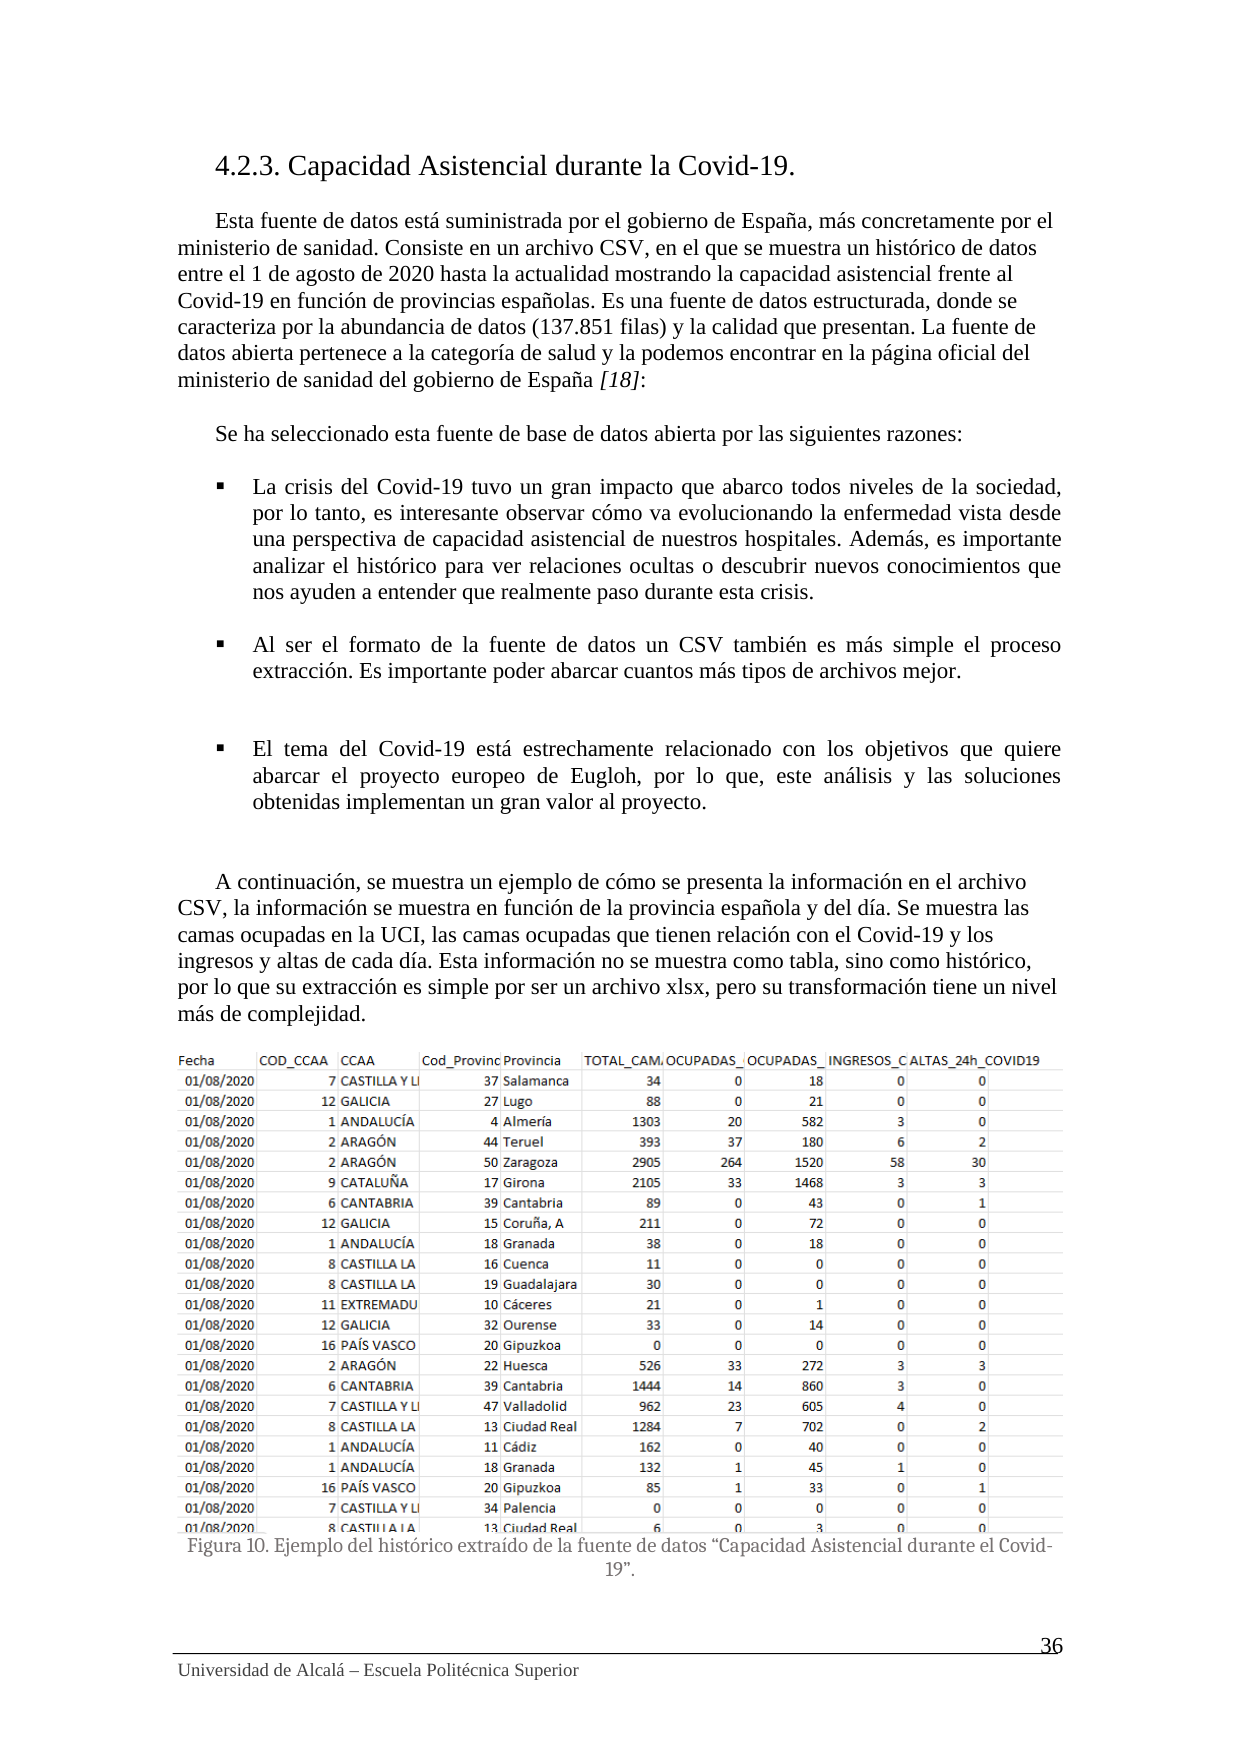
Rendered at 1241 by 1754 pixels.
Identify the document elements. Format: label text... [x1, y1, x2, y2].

text 4.2.3. Capacidad Asistencial durante la Covid-19. [177, 148, 1063, 181]
text Esta fuente de datos está suministrada por el gobierno de España, más concretamente por el ministerio de sanidad. Consiste en un archivo CSV, en el que se muestra un histórico de datos entre el 1 de agosto de 2020 hasta la actualidad mostrando la capacidad asistencial frente al Covid-19 en función de provincias españolas. Es una fuente de datos estructurada, donde se caracteriza por la abundancia de datos (137.851 filas) y la calidad que presentan. La fuente de datos abierta pertenece a la categoría de salud y la podemos encontrar en la página oficial del ministerio de sanidad del gobierno de España [18]: [177, 208, 1063, 392]
list Al ser el formato de la fuente de datos un CSV también es más simple el proceso extracción. Es importante poder abarcar cuantos más tipos de archivos mejor. [215, 631, 1063, 684]
text A continuación, se muestra un ejemplo de cómo se presenta la información en el archivo CSV, la información se muestra en función de la provincia española y del día. Se muestra las camas ocupadas en la UCI, las camas ocupadas que tienen relación con el Covid-19 y los ingresos y altas de cada día. Esta información no se muestra como tabla, sino como histórico, por lo que su extracción es simple por ser un archivo xlsx, pero su transformación tiene un nivel más de complejidad. [177, 868, 1063, 1026]
text Se ha seleccionado esta fuente de base de datos abierta por las siguientes razones: [177, 420, 1063, 446]
picture [177, 1052, 1063, 1534]
list La crisis del Covid-19 tuvo un gran impacto que abarco todos niveles de la sociedad, por lo tanto, es interesante observar cómo va evolucionando la enfermedad vista desde una perspectiva de capacidad asistencial de nuestros hospitales. Además, es importante analizar el histórico para ver relaciones ocultas o descubrir nuevos conocimientos que nos ayuden a entender que realmente paso durante esta crisis. [215, 473, 1063, 604]
list El tema del Covid-19 está estrechamente relacionado con los objetivos que quiere abarcar el proyecto europeo de Eugloh, por lo que, este análisis y las soluciones obtenidas implementan un gran valor al proyecto. [215, 735, 1063, 814]
